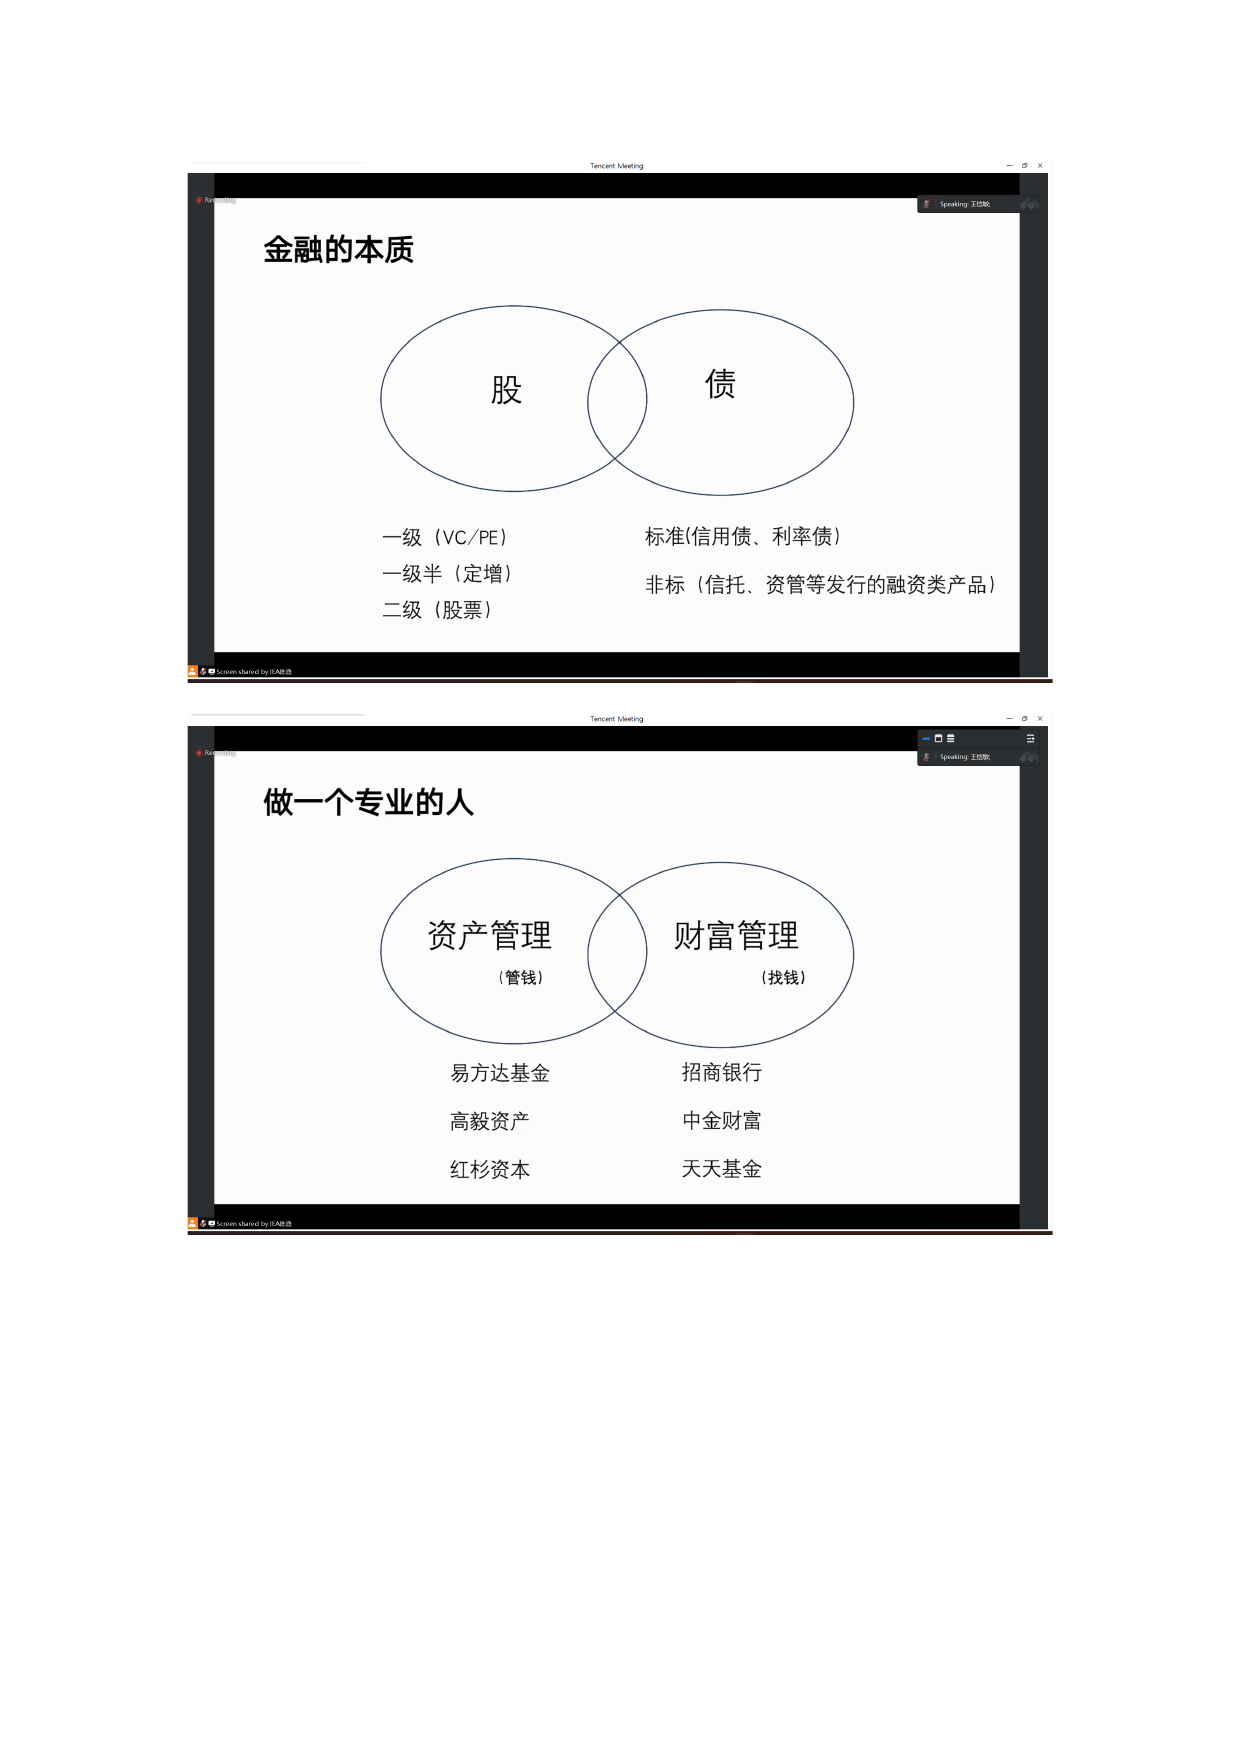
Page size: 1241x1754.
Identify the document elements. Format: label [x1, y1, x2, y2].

picture [187, 162, 1053, 683]
picture [187, 714, 1053, 1235]
